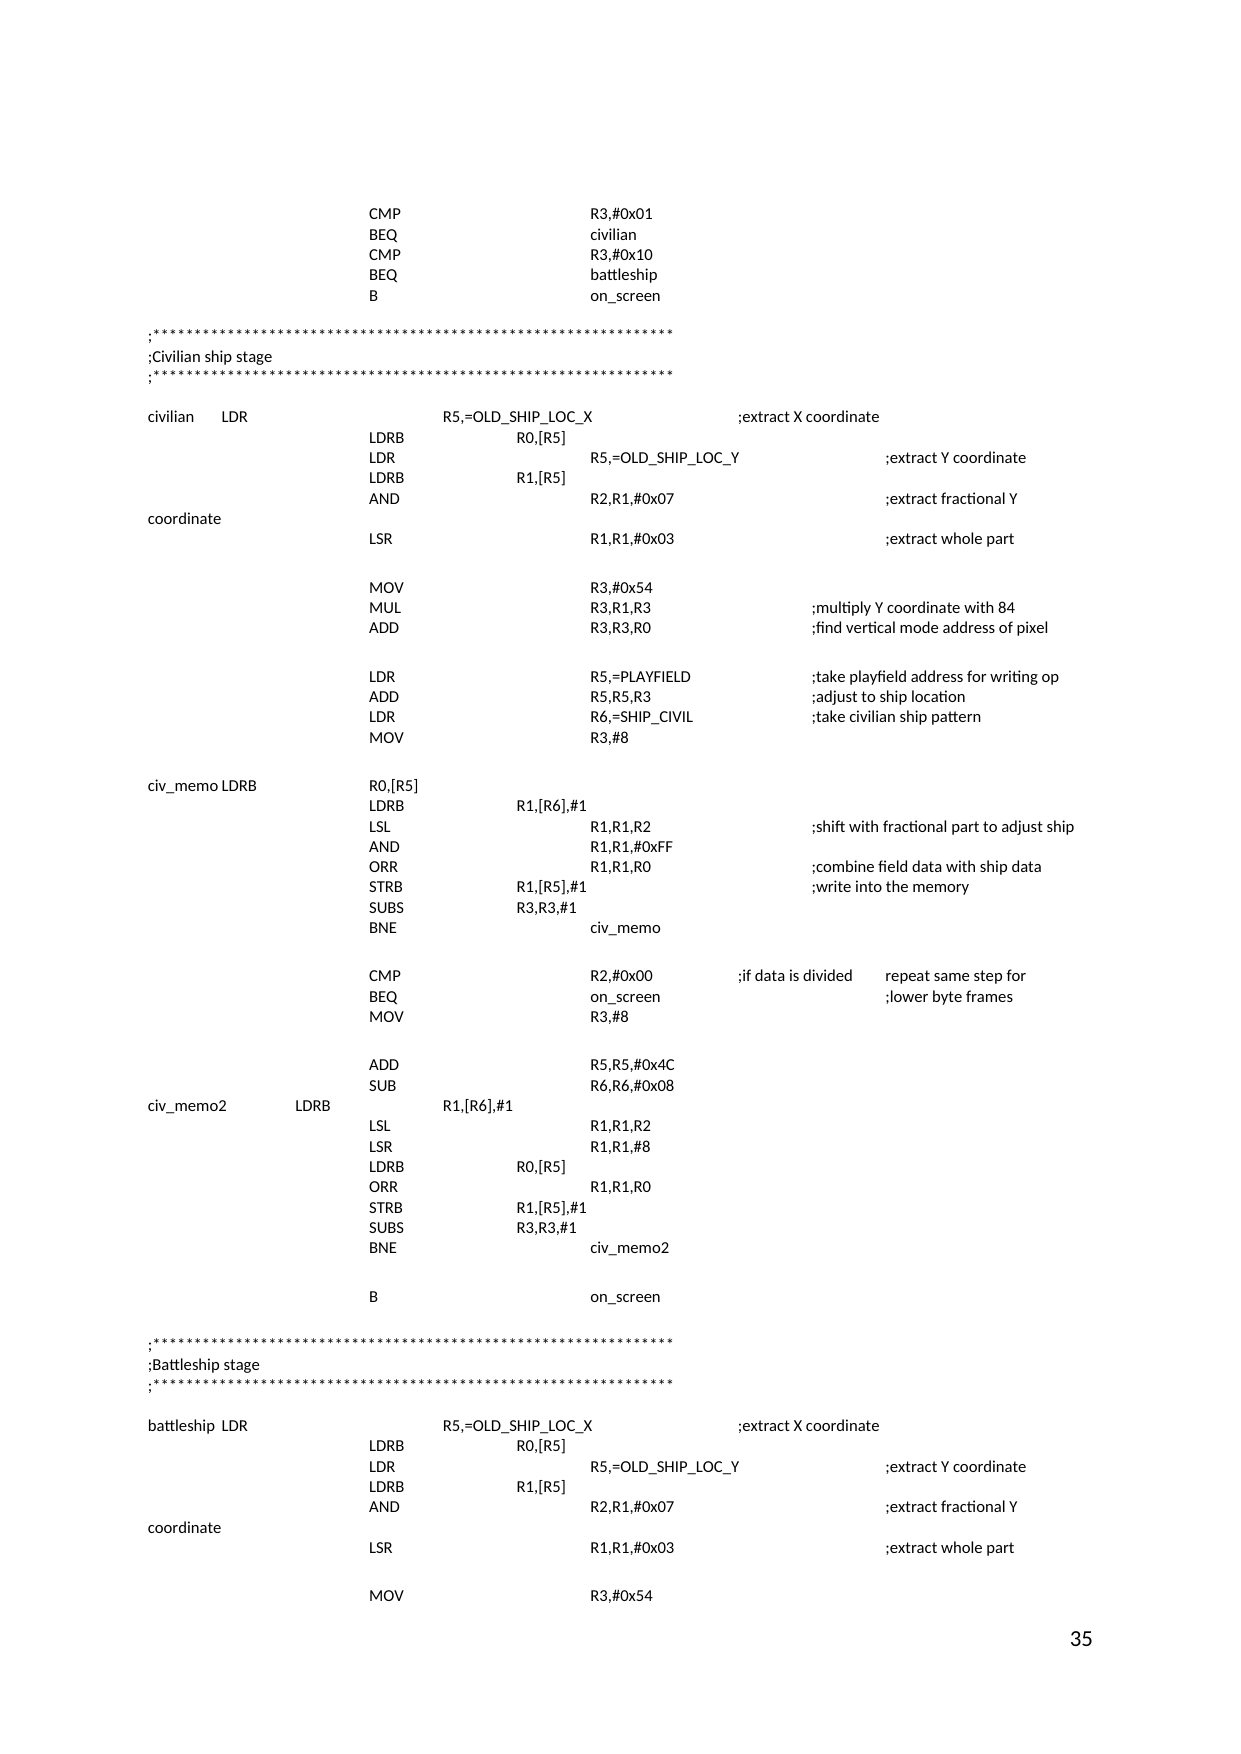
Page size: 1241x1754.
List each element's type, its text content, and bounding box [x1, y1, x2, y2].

text MOV R3,#0x54 [148, 577, 1093, 597]
text LDR R5,=OLD_SHIP_LOC_Y ;extract Y coordinate [148, 447, 1093, 468]
text MOV R3,#0x54 [148, 1586, 1093, 1606]
text AND R1,R1,#0xFF [148, 836, 1093, 856]
text MUL R3,R1,R3 ;multiply Y coordinate with 84 [148, 597, 1093, 618]
text LDRB R1,[R5] [148, 1476, 1093, 1497]
text BEQ battleship [148, 264, 1093, 285]
text civilian LDR R5,=OLD_SHIP_LOC_X ;extract X coordinate [148, 407, 1093, 427]
text AND R2,R1,#0x07 ;extract fractional Y coordinate [148, 1497, 1093, 1537]
text ;Civilian ship stage [148, 346, 1093, 366]
text LSR R1,R1,#0x03 ;extract whole part [148, 1537, 1093, 1558]
text LDR R5,=OLD_SHIP_LOC_Y ;extract Y coordinate [148, 1456, 1093, 1476]
text LSL R1,R1,R2 [148, 1116, 1093, 1136]
text STRB R1,[R5],#1 [148, 1197, 1093, 1217]
text ;*************************************************************** [148, 326, 1093, 346]
text AND R2,R1,#0x07 ;extract fractional Y coordinate [148, 488, 1093, 529]
text ORR R1,R1,R0 [148, 1177, 1093, 1197]
text ;*************************************************************** [148, 366, 1093, 386]
text ;*************************************************************** [148, 1375, 1093, 1395]
text civ_memo2 LDRB R1,[R6],#1 [148, 1095, 1093, 1116]
text LDRB R1,[R6],#1 [148, 796, 1093, 816]
text MOV R3,#8 [148, 727, 1093, 747]
text LDR R6,=SHIP_CIVIL ;take civilian ship pattern [148, 707, 1093, 727]
text LSR R1,R1,#8 [148, 1136, 1093, 1156]
text LDRB R0,[R5] [148, 1436, 1093, 1456]
text STRB R1,[R5],#1 ;write into the memory [148, 877, 1093, 897]
text BNE civ_memo [148, 917, 1093, 938]
text ADD R5,R5,R3 ;adjust to ship location [148, 686, 1093, 707]
text SUBS R3,R3,#1 [148, 897, 1093, 917]
text SUB R6,R6,#0x08 [148, 1075, 1093, 1095]
text CMP R3,#0x01 [148, 204, 1093, 224]
text MOV R3,#8 [148, 1006, 1093, 1027]
text LSL R1,R1,R2 ;shift with fractional part to adjust ship [148, 816, 1093, 836]
text battleship LDR R5,=OLD_SHIP_LOC_X ;extract X coordinate [148, 1415, 1093, 1436]
text LDRB R0,[R5] [148, 427, 1093, 447]
text BEQ civilian [148, 224, 1093, 244]
text BEQ on_screen ;lower byte frames [148, 986, 1093, 1006]
text B on_screen [148, 285, 1093, 305]
text ORR R1,R1,R0 ;combine field data with ship data [148, 856, 1093, 877]
text ;Battleship stage [148, 1354, 1093, 1375]
text SUBS R3,R3,#1 [148, 1217, 1093, 1237]
text B on_screen [148, 1286, 1093, 1306]
text LSR R1,R1,#0x03 ;extract whole part [148, 529, 1093, 549]
text ADD R5,R5,#0x4C [148, 1055, 1093, 1075]
text LDRB R0,[R5] [148, 1156, 1093, 1177]
text ;*************************************************************** [148, 1334, 1093, 1354]
text LDR R5,=PLAYFIELD ;take playfield address for writing op [148, 666, 1093, 686]
text civ_memo LDRB R0,[R5] [148, 775, 1093, 796]
text CMP R2,#0x00 ;if data is divided repeat same step for [148, 966, 1093, 986]
text BNE civ_memo2 [148, 1237, 1093, 1258]
text CMP R3,#0x10 [148, 244, 1093, 264]
text LDRB R1,[R5] [148, 468, 1093, 488]
text ADD R3,R3,R0 ;find vertical mode address of pixel [148, 618, 1093, 638]
